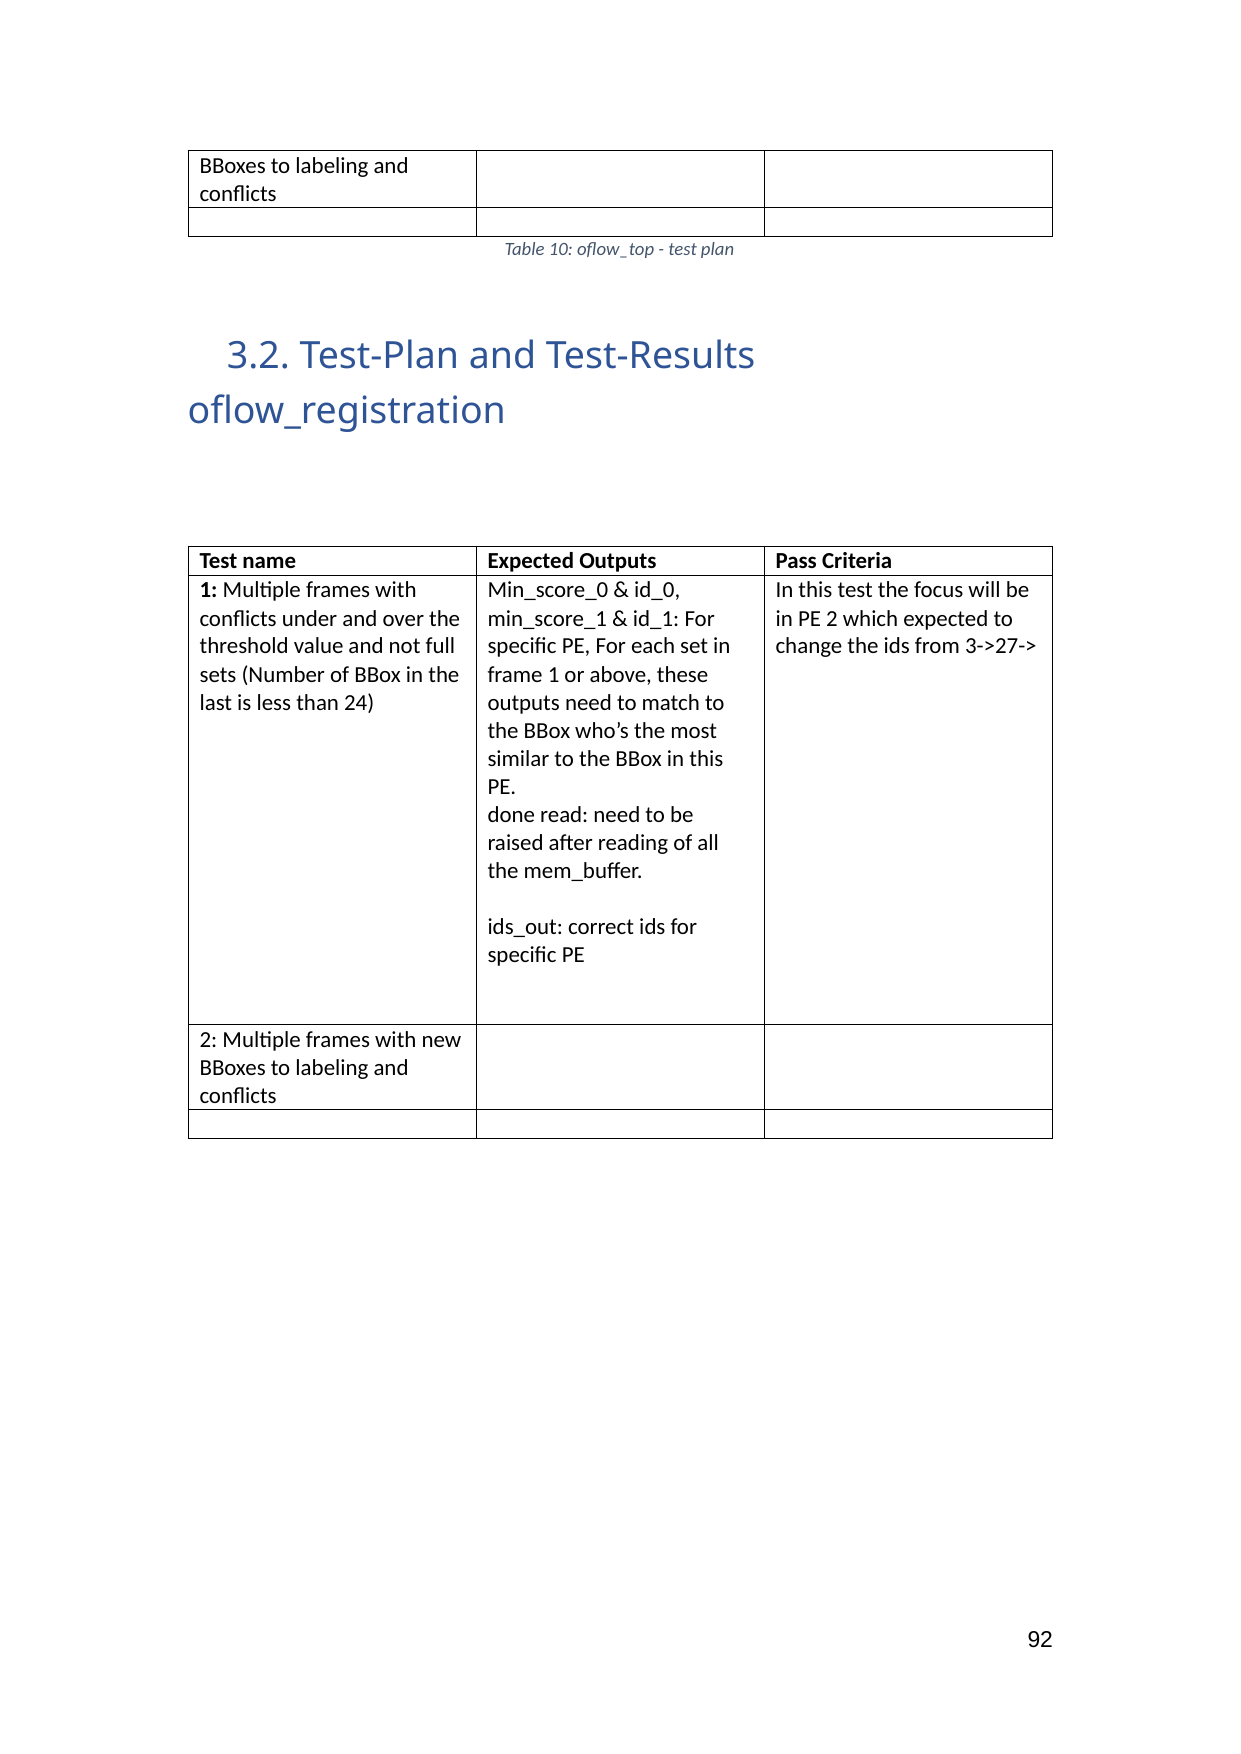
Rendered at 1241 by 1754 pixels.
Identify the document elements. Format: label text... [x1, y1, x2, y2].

table_cell [765, 151, 1052, 207]
table_cell [477, 1110, 764, 1138]
table_cell [765, 1110, 1052, 1138]
table_cell [477, 151, 764, 207]
table_cell Min_score_0 & id_0, min_score_1 & id_1: For specific PE, For each set in frame 1 or above, these outputs need to match to the BBox who’s the most similar to the BBox in this PE. done read: need to be raised after reading of all the mem_buffer. ids_out: correct ids for specific PE [477, 576, 764, 1024]
table_cell [189, 208, 476, 236]
table_cell [765, 208, 1052, 236]
table_header Pass Criteria [765, 547, 1052, 574]
table_header Test name [189, 547, 476, 574]
table_cell In this test the focus will be in PE 2 which expected to change the ids from 3->27-> [765, 576, 1052, 1024]
table_cell [477, 1025, 764, 1109]
table_cell 1: Multiple frames with conflicts under and over the threshold value and not full sets (Number of BBox in the last is less than 24) [189, 576, 476, 1024]
table_header Expected Outputs [477, 547, 764, 574]
table_cell [189, 1110, 476, 1138]
text Table 10: oflow_top - test plan [187, 237, 1053, 260]
subtitle 3.2. Test-Plan and Test-Results oflow_registration [187, 329, 1053, 435]
table_cell [765, 1025, 1052, 1109]
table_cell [189, 151, 476, 207]
table_cell 2: Multiple frames with new BBoxes to labeling and conflicts [189, 1025, 476, 1109]
table_cell [477, 208, 764, 236]
